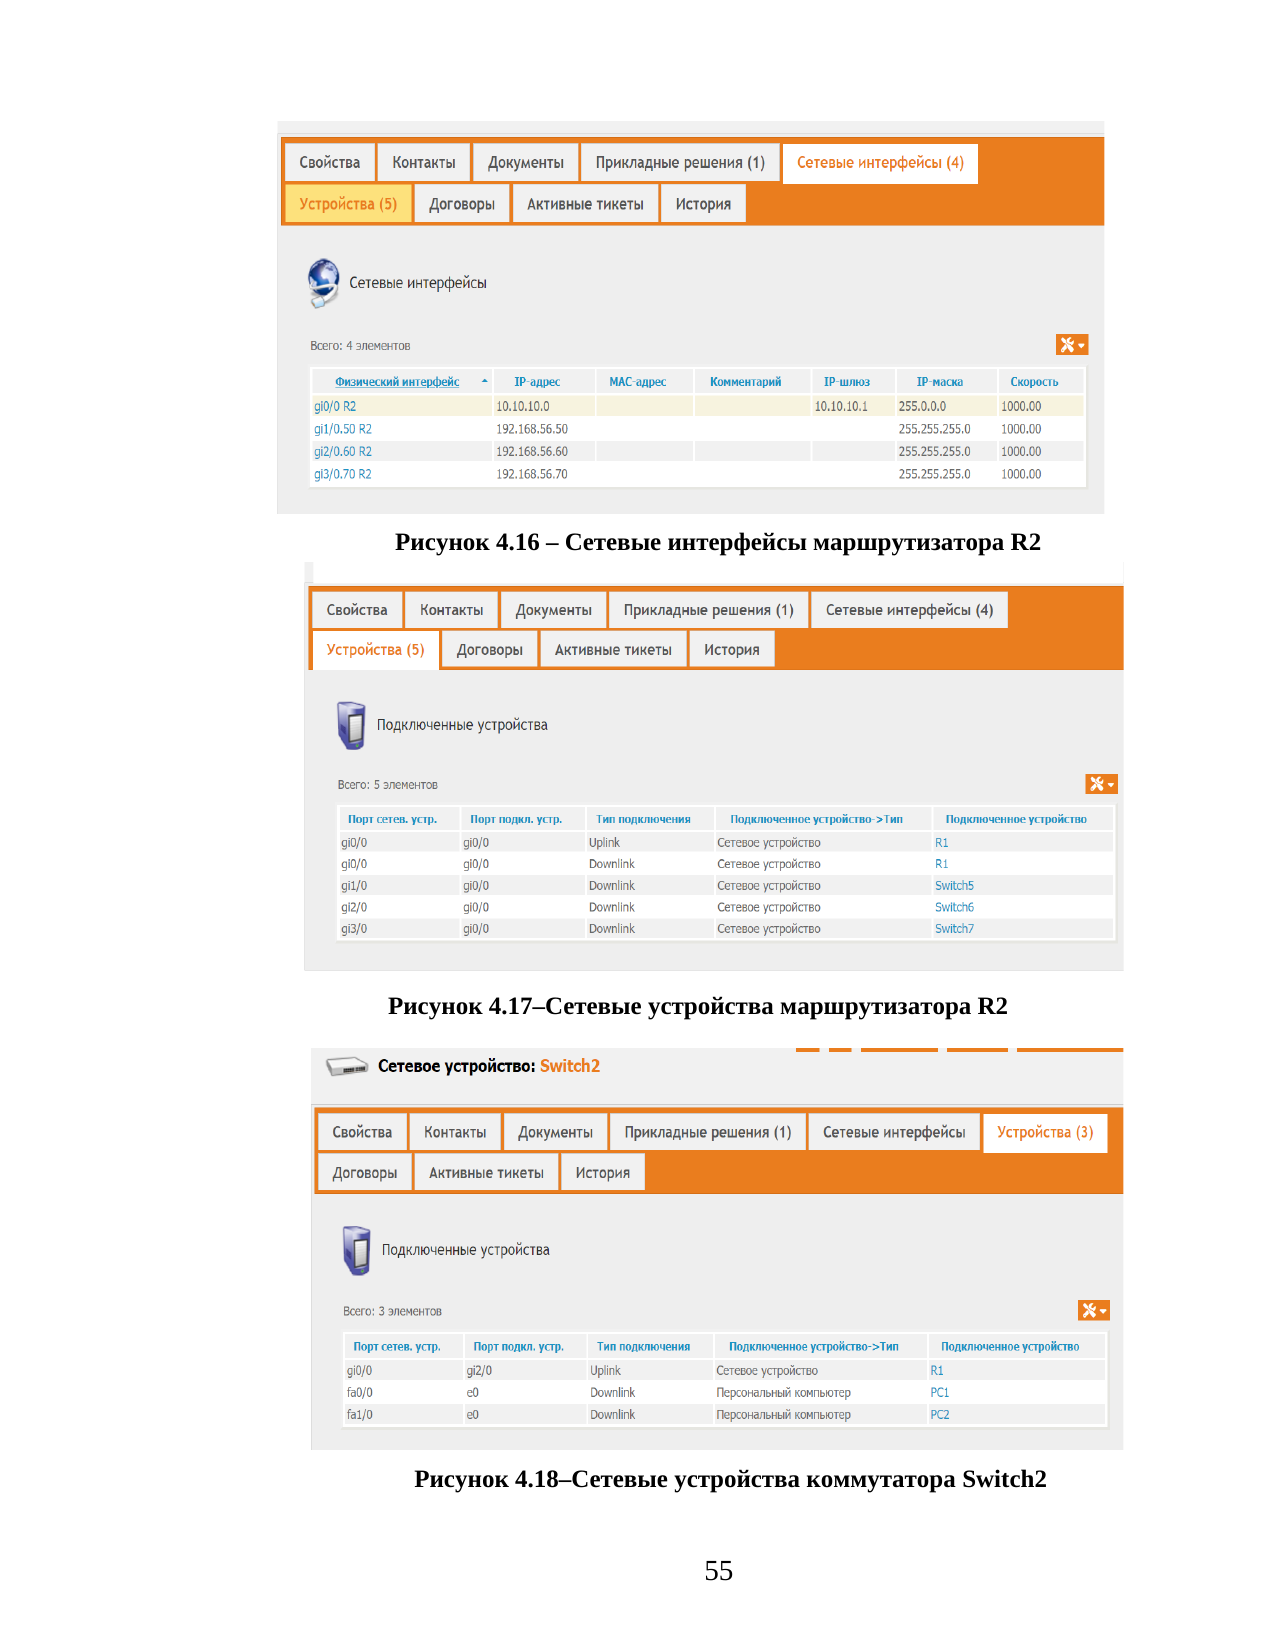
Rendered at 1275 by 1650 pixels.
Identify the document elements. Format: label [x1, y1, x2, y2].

picture [274, 121, 1105, 514]
picture [303, 1048, 1124, 1450]
picture [303, 562, 1124, 982]
